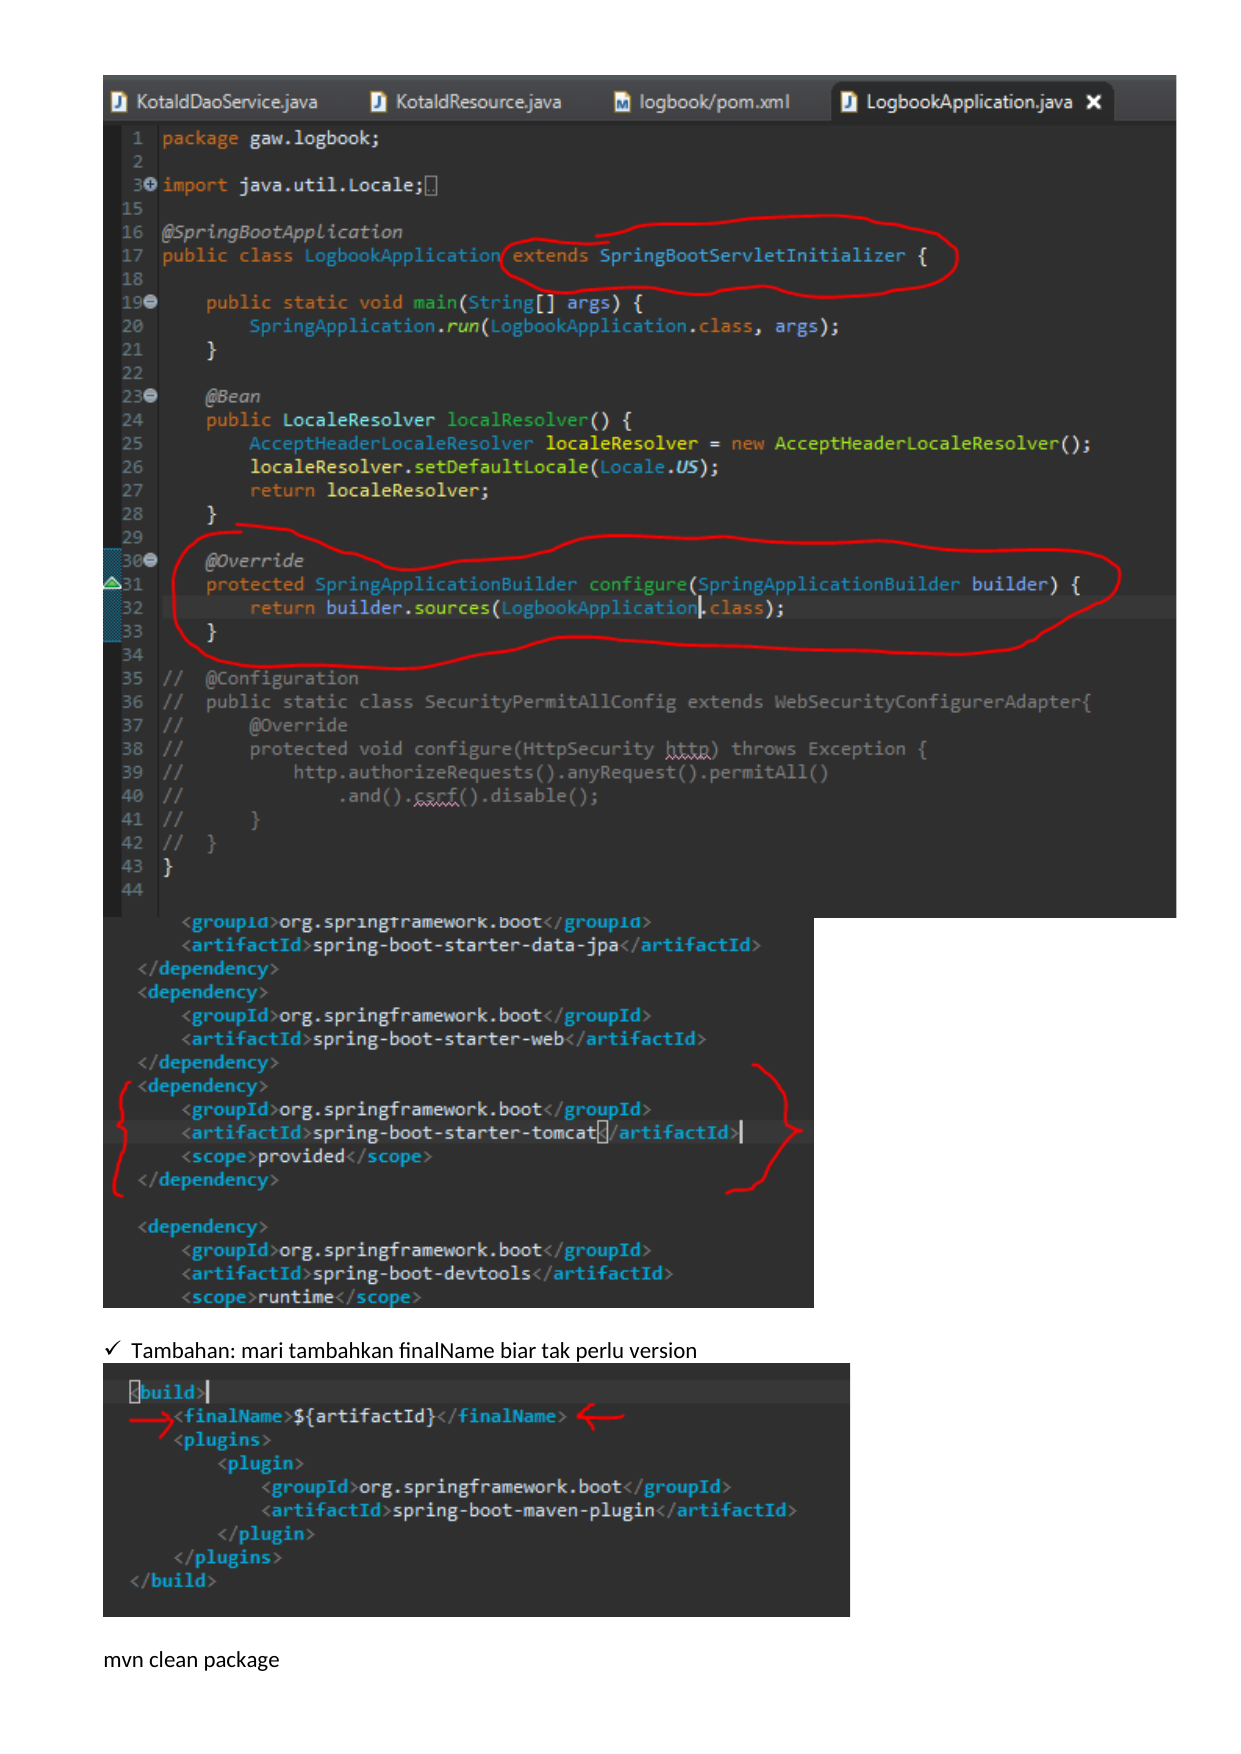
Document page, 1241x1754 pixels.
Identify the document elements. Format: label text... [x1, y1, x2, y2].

list mvn clean package [103, 1645, 1165, 1673]
picture [103, 1363, 851, 1617]
list Tambahan: mari tambahkan finalName biar tak perlu version [103, 1336, 1165, 1364]
picture [103, 75, 1177, 1308]
